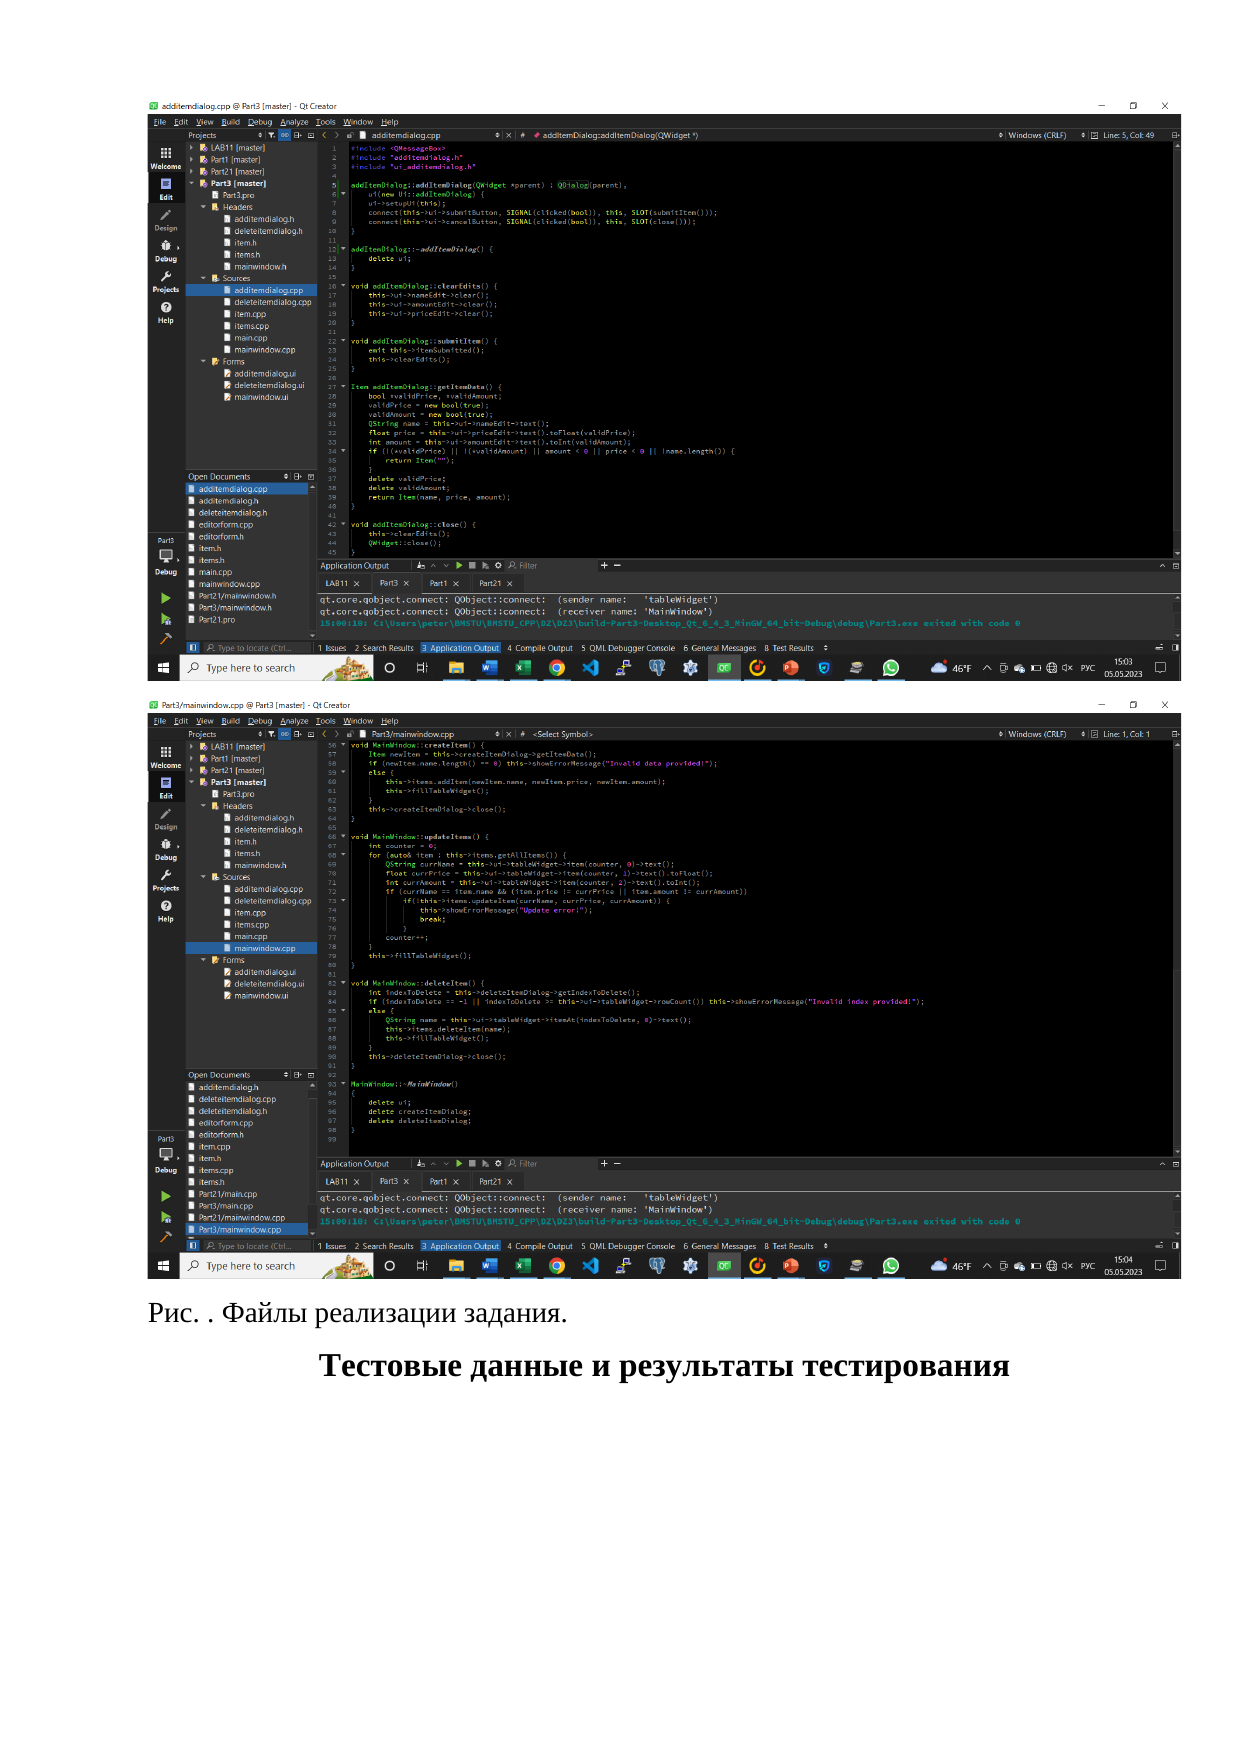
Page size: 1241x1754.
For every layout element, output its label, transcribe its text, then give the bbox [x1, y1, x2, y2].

text Рис. . Файлы реализации задания. [148, 1295, 1181, 1329]
subtitle Тестовые данные и результаты тестирования [148, 1346, 1181, 1384]
picture [147, 99, 1182, 681]
picture [147, 697, 1182, 1279]
